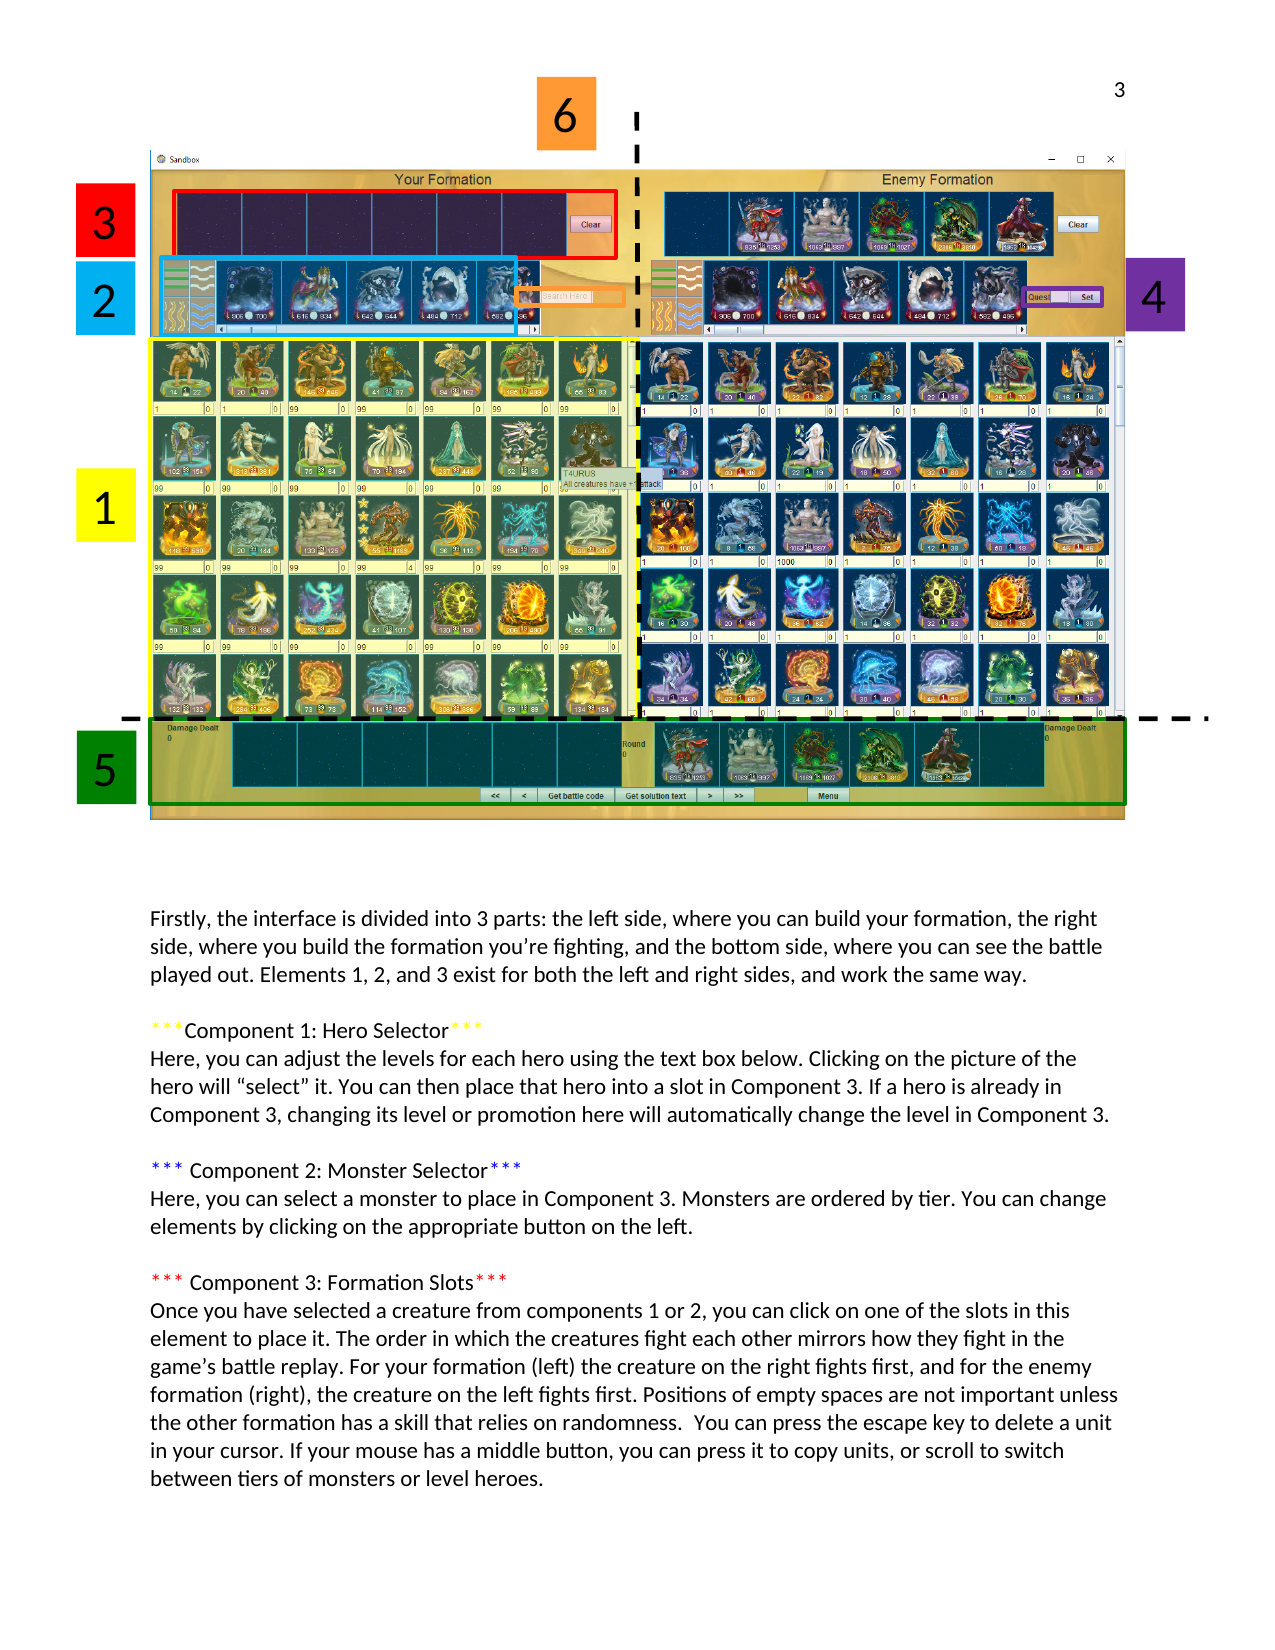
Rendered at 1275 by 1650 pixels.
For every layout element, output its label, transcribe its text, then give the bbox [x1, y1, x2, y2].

text Once you have selected a creature from components 1 or 2, you can click on one of the slots in this element to place it. The order in which the creatures fight each other mirrors how they fight in the game’s battle replay. For your formation (left) the creature on the right fights first, and for the enemy formation (right), the creature on the left fights first. Positions of empty spaces are not important unless the other formation has a skill that relies on randomness. You can press the escape key to delete a unit in your cursor. If your mouse has a middle button, you can press it to copy units, or scroll to switch between tiers of monsters or level heroes. [150, 1296, 1125, 1492]
text Firstly, the interface is divided into 3 parts: the left side, where you can build your formation, the right side, where you build the formation you’re fighting, and the bottom side, where you can see the battle played out. Elements 1, 2, and 3 exist for both the left and right sides, and work the same way. [150, 904, 1125, 988]
picture [164, 261, 514, 332]
picture [150, 150, 1125, 717]
text *** Component 3: Formation Slots*** [150, 1268, 1125, 1296]
text ***Component 1: Hero Selector*** [150, 1016, 1125, 1044]
picture [150, 806, 1125, 820]
text *** Component 2: Monster Selector*** [150, 1156, 1125, 1184]
text Here, you can adjust the levels for each hero using the text box below. Clicking on the picture of the hero will “select” it. You can then place that hero into a slot in Component 3. If a hero is already in Component 3, changing its level or promotion here will automatically change the level in Component 3. [150, 1044, 1125, 1128]
text Here, you can select a monster to place in Component 3. Monsters are ordered by tier. You can change elements by clicking on the appropriate button on the left. [150, 1184, 1125, 1240]
